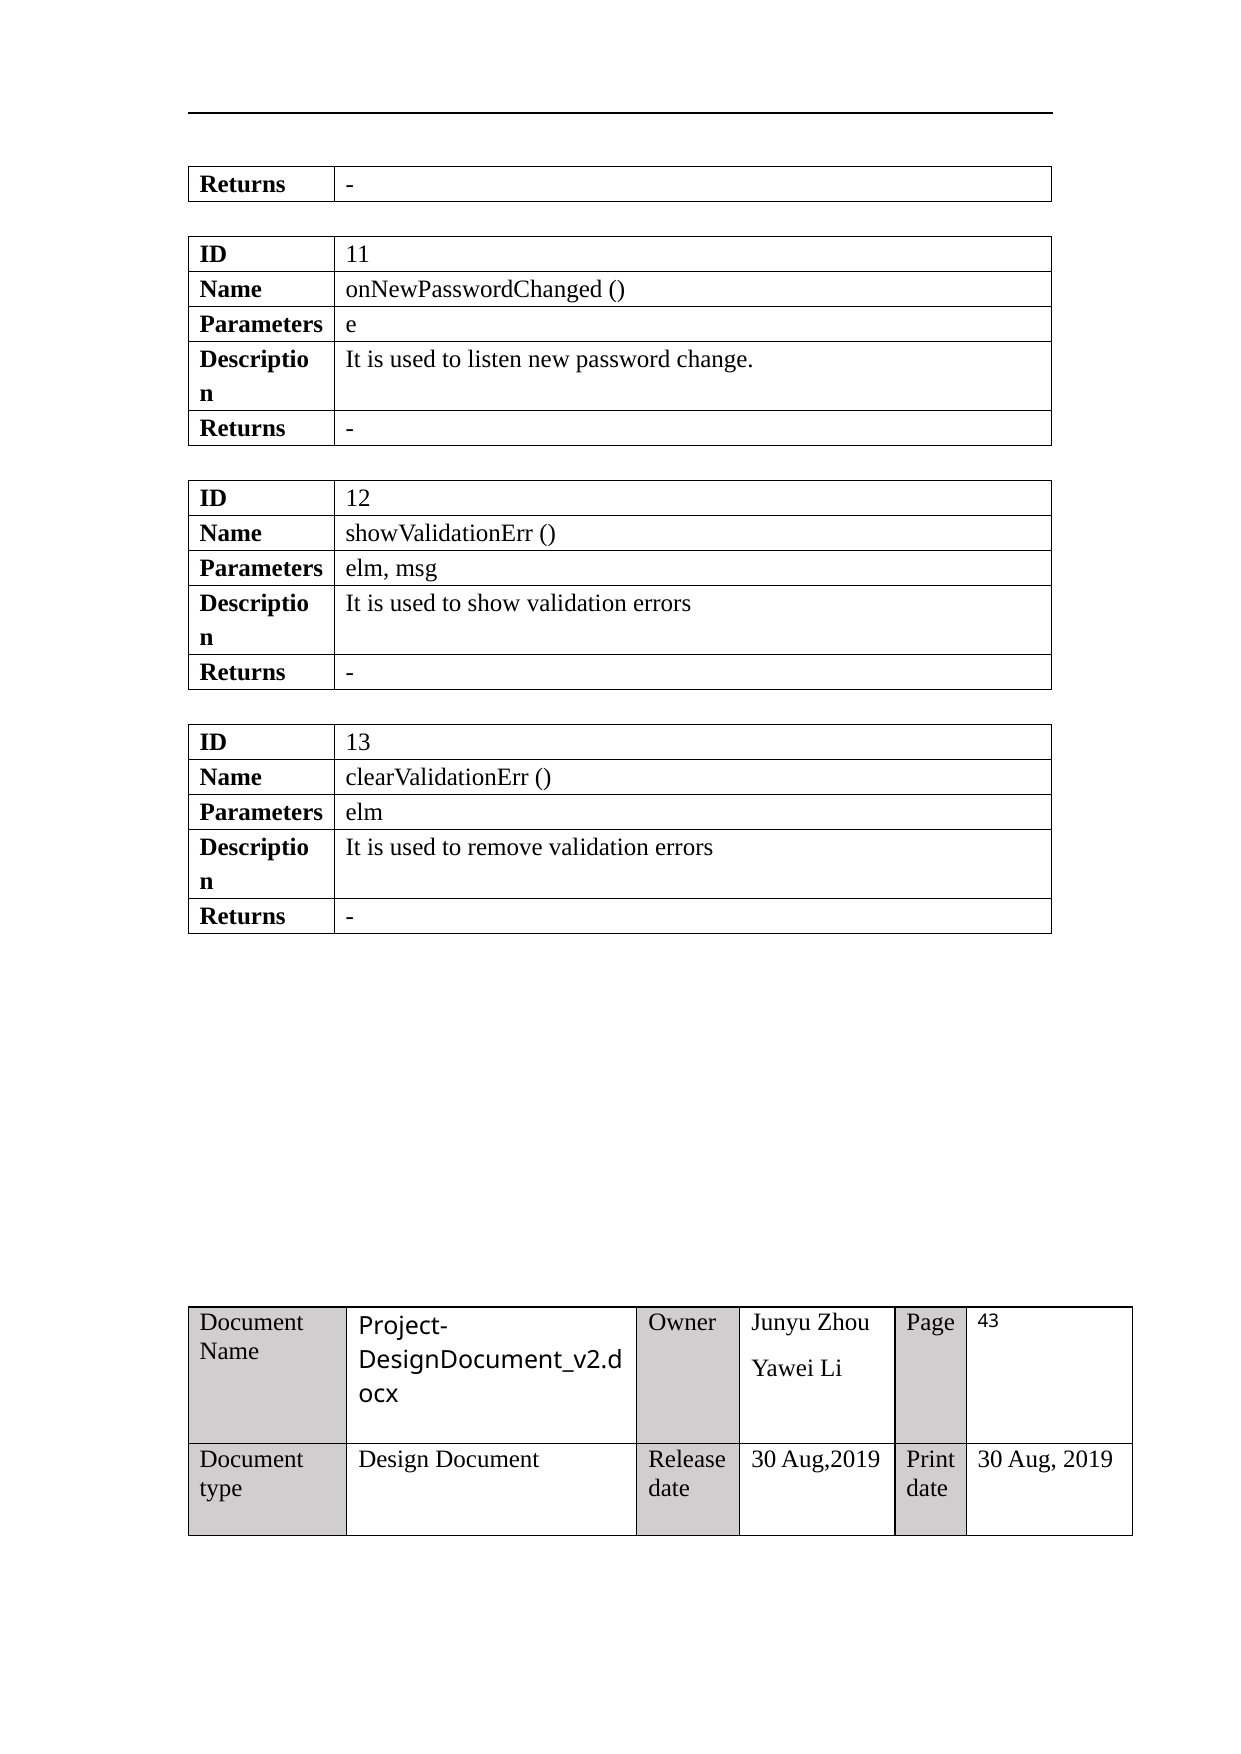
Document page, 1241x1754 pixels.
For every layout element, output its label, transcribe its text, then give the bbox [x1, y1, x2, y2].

table_cell It is used to show validation errors [335, 586, 1051, 654]
table_cell - [335, 655, 1051, 689]
table_cell Description [189, 586, 334, 654]
table_cell Returns [189, 899, 334, 933]
table_header ID [189, 481, 334, 515]
table_cell Returns [189, 655, 334, 689]
table_cell Name [189, 516, 334, 550]
table_cell elm [335, 795, 1051, 829]
table_header 11 [335, 237, 1051, 271]
table_cell Description [189, 830, 334, 898]
table_cell Parameters [189, 795, 334, 829]
table_cell - [335, 167, 1051, 201]
table_cell onNewPasswordChanged () [335, 272, 1051, 306]
table_cell elm, msg [335, 551, 1051, 585]
table_cell It is used to listen new password change. [335, 342, 1051, 410]
table_header 13 [335, 725, 1051, 759]
table_cell e [335, 307, 1051, 341]
table_cell Name [189, 272, 334, 306]
table_cell - [335, 411, 1051, 445]
table_cell It is used to remove validation errors [335, 830, 1051, 898]
table_header ID [189, 725, 334, 759]
table_cell showValidationErr () [335, 516, 1051, 550]
table_cell Returns [189, 411, 334, 445]
table_header ID [189, 237, 334, 271]
table_cell Parameters [189, 551, 334, 585]
table_cell clearValidationErr () [335, 760, 1051, 794]
table_cell Description [189, 342, 334, 410]
table_header 12 [335, 481, 1051, 515]
table_cell - [335, 899, 1051, 933]
table_cell Parameters [189, 307, 334, 341]
table_cell Name [189, 760, 334, 794]
table_cell Returns [189, 167, 334, 201]
